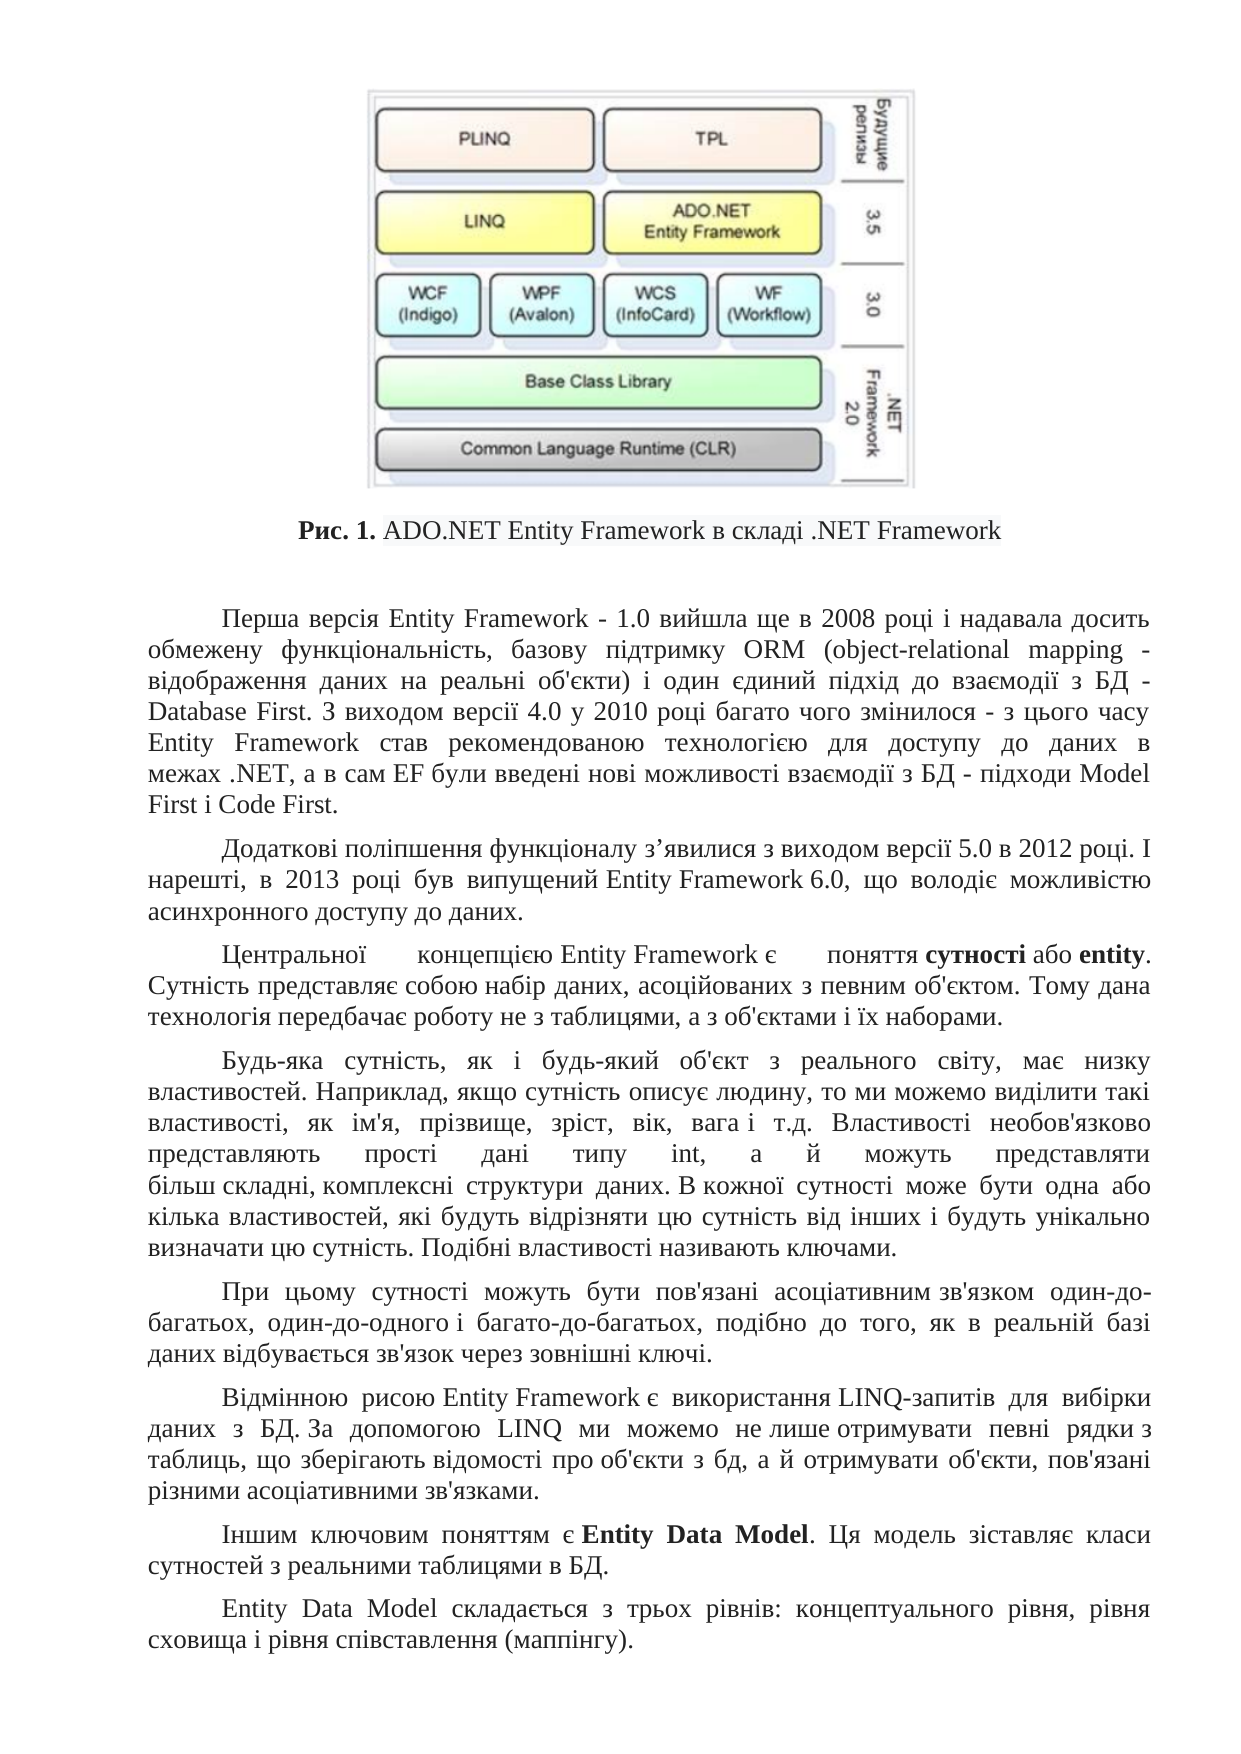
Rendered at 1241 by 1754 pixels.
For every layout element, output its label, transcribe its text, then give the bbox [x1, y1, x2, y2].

text Відмінною рисою Entity Framework є використання LINQ-запитів для вибірки даних з БД. За допомогою LINQ ми можемо не лише отримувати певні рядки з таблиць, що зберігають відомості про об'єкти з бд, а й отримувати об'єкти, пов'язані різними асоціативними зв'язками. [148, 1381, 1152, 1505]
picture [362, 88, 937, 496]
text Entity Data Model складається з трьох рівнів: концептуального рівня, рівня сховища і рівня співставлення (маппінгу). [148, 1592, 1152, 1655]
text Рис. 1. ADO.NET Entity Framework в складі .NET Framework [148, 514, 1152, 546]
text Додаткові поліпшення функціоналу з’явилися з виходом версії 5.0 в 2012 році. І нарешті, в 2013 році був випущений Entity Framework 6.0, що володіє можливістю асинхронного доступу до даних. [148, 832, 1152, 926]
text Перша версія Entity Framework - 1.0 вийшла ще в 2008 році і надавала досить обмежену функціональність, базову підтримку ORM (object-relational mapping - відображення даних на реальні об'єкти) і один єдиний підхід до взаємодії з БД - Database First. З виходом версії 4.0 у 2010 році багато чого змінилося - з цього часу Entity Framework став рекомендованою технологією для доступу до даних в межах .NET, а в сам EF були введені нові можливості взаємодії з БД - підходи Model First і Code First. [148, 602, 1152, 820]
text Будь-яка сутність, як і будь-який об'єкт з реального світу, має низку властивостей. Наприклад, якщо сутність описує людину, то ми можемо виділити такі властивості, як ім'я, прізвище, зріст, вік, вага і т.д. Властивості необов'язково представляють прості дані типу int, а й можуть представляти більш складні, комплексні структури даних. В кожної сутності може бути одна або кілька властивостей, які будуть відрізняти цю сутність від інших і будуть унікально визначати цю сутність. Подібні властивості називають ключами. [148, 1044, 1152, 1262]
text Центральної концепцією Entity Framework є поняття сутності або entity. Сутність представляє собою набір даних, асоційованих з певним об'єктом. Тому дана технологія передбачає роботу не з таблицями, а з об'єктами і їх наборами. [148, 938, 1152, 1032]
text Іншим ключовим поняттям є Entity Data Model. Ця модель зіставляє класи сутностей з реальними таблицями в БД. [148, 1518, 1152, 1580]
text При цьому сутності можуть бути пов'язані асоціативним зв'язком один-до-багатьох, один-до-одного і багато-до-багатьох, подібно до того, як в реальній базі даних відбувається зв'язок через зовнішні ключі. [148, 1275, 1152, 1368]
